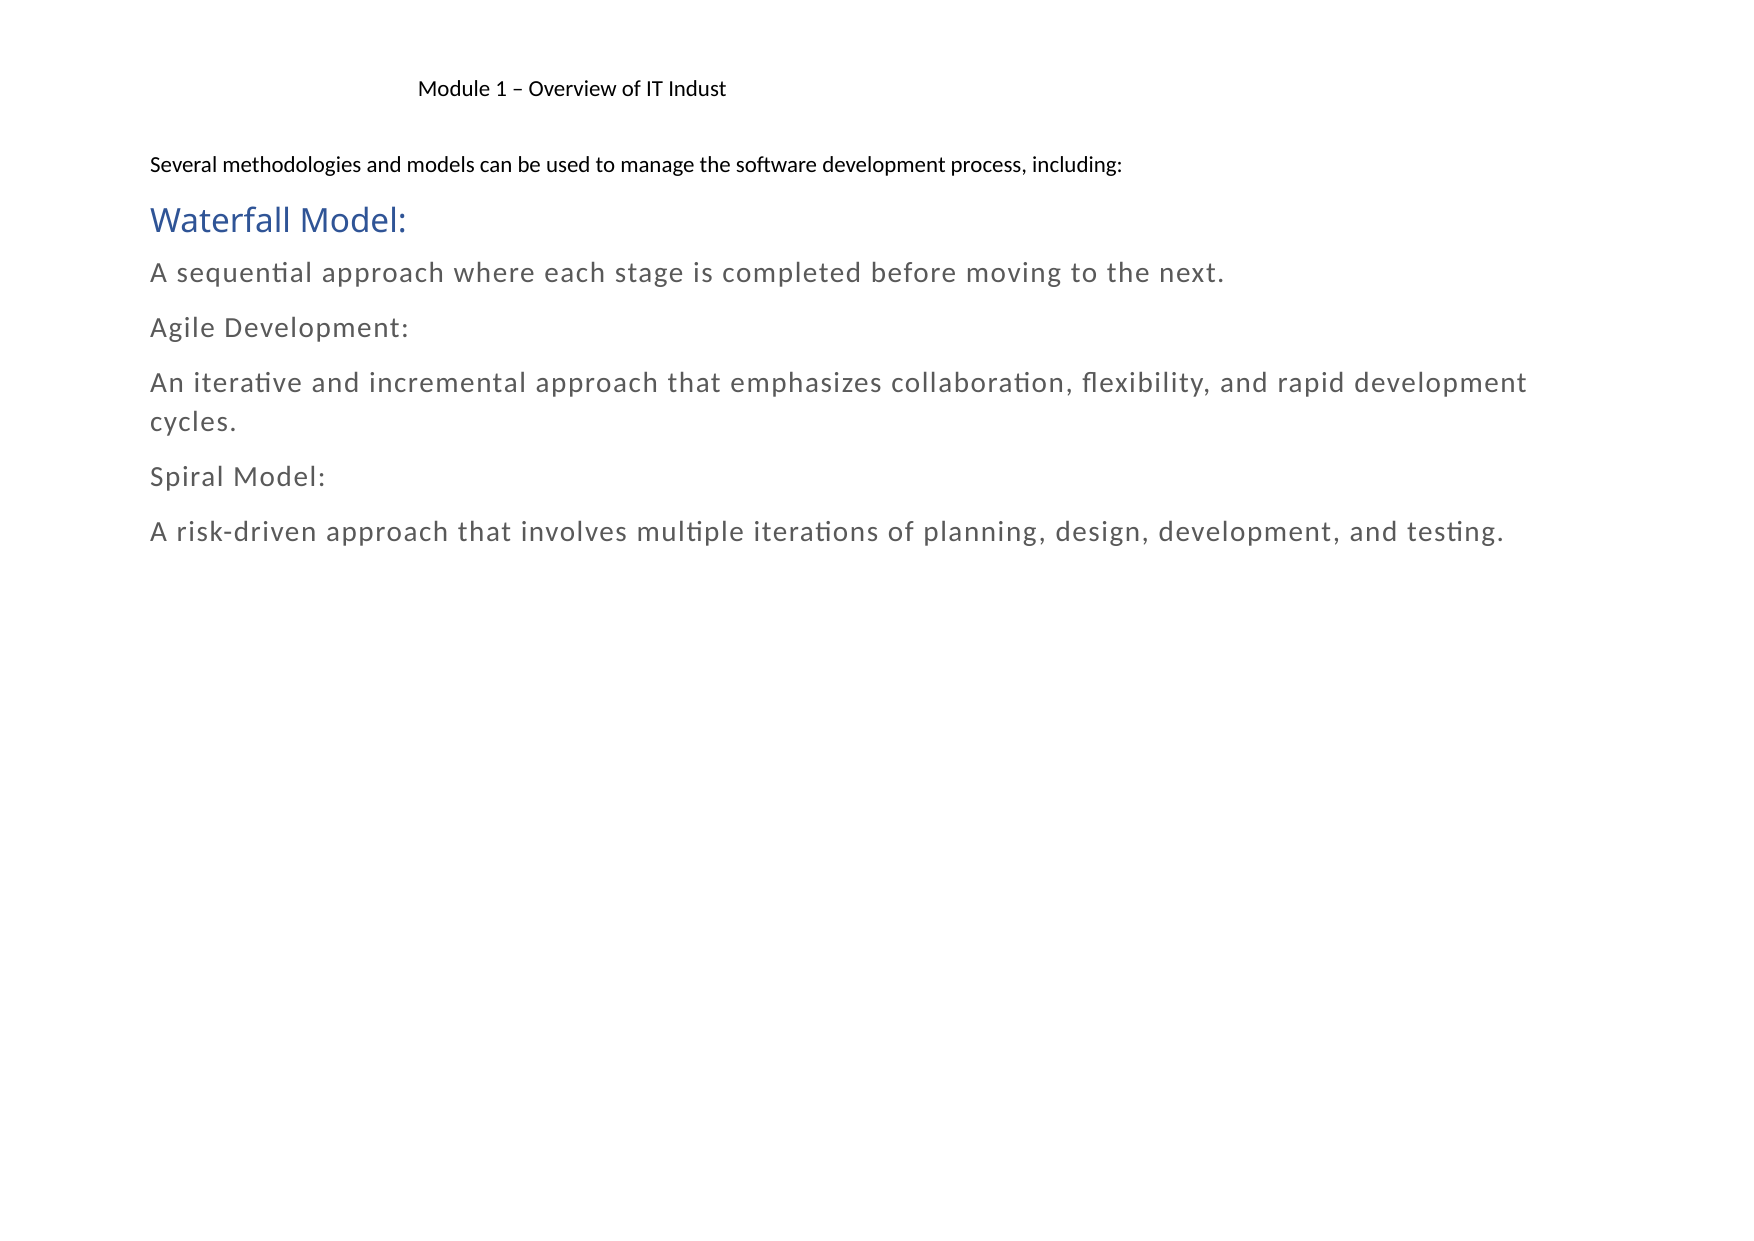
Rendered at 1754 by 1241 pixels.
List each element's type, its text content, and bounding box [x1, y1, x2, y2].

subtitle A sequential approach where each stage is completed before moving to the next. [150, 254, 1604, 290]
subtitle An iterative and incremental approach that emphasizes collaboration, flexibility, and rapid development cycles. [150, 364, 1604, 438]
subtitle Spiral Model: [150, 458, 1604, 493]
subtitle Waterfall Model: [150, 197, 1604, 242]
subtitle Agile Development: [150, 309, 1604, 345]
subtitle A risk-driven approach that involves multiple iterations of planning, design, development, and testing. [150, 513, 1604, 549]
text Several methodologies and models can be used to manage the software development process, including: [150, 150, 1604, 178]
